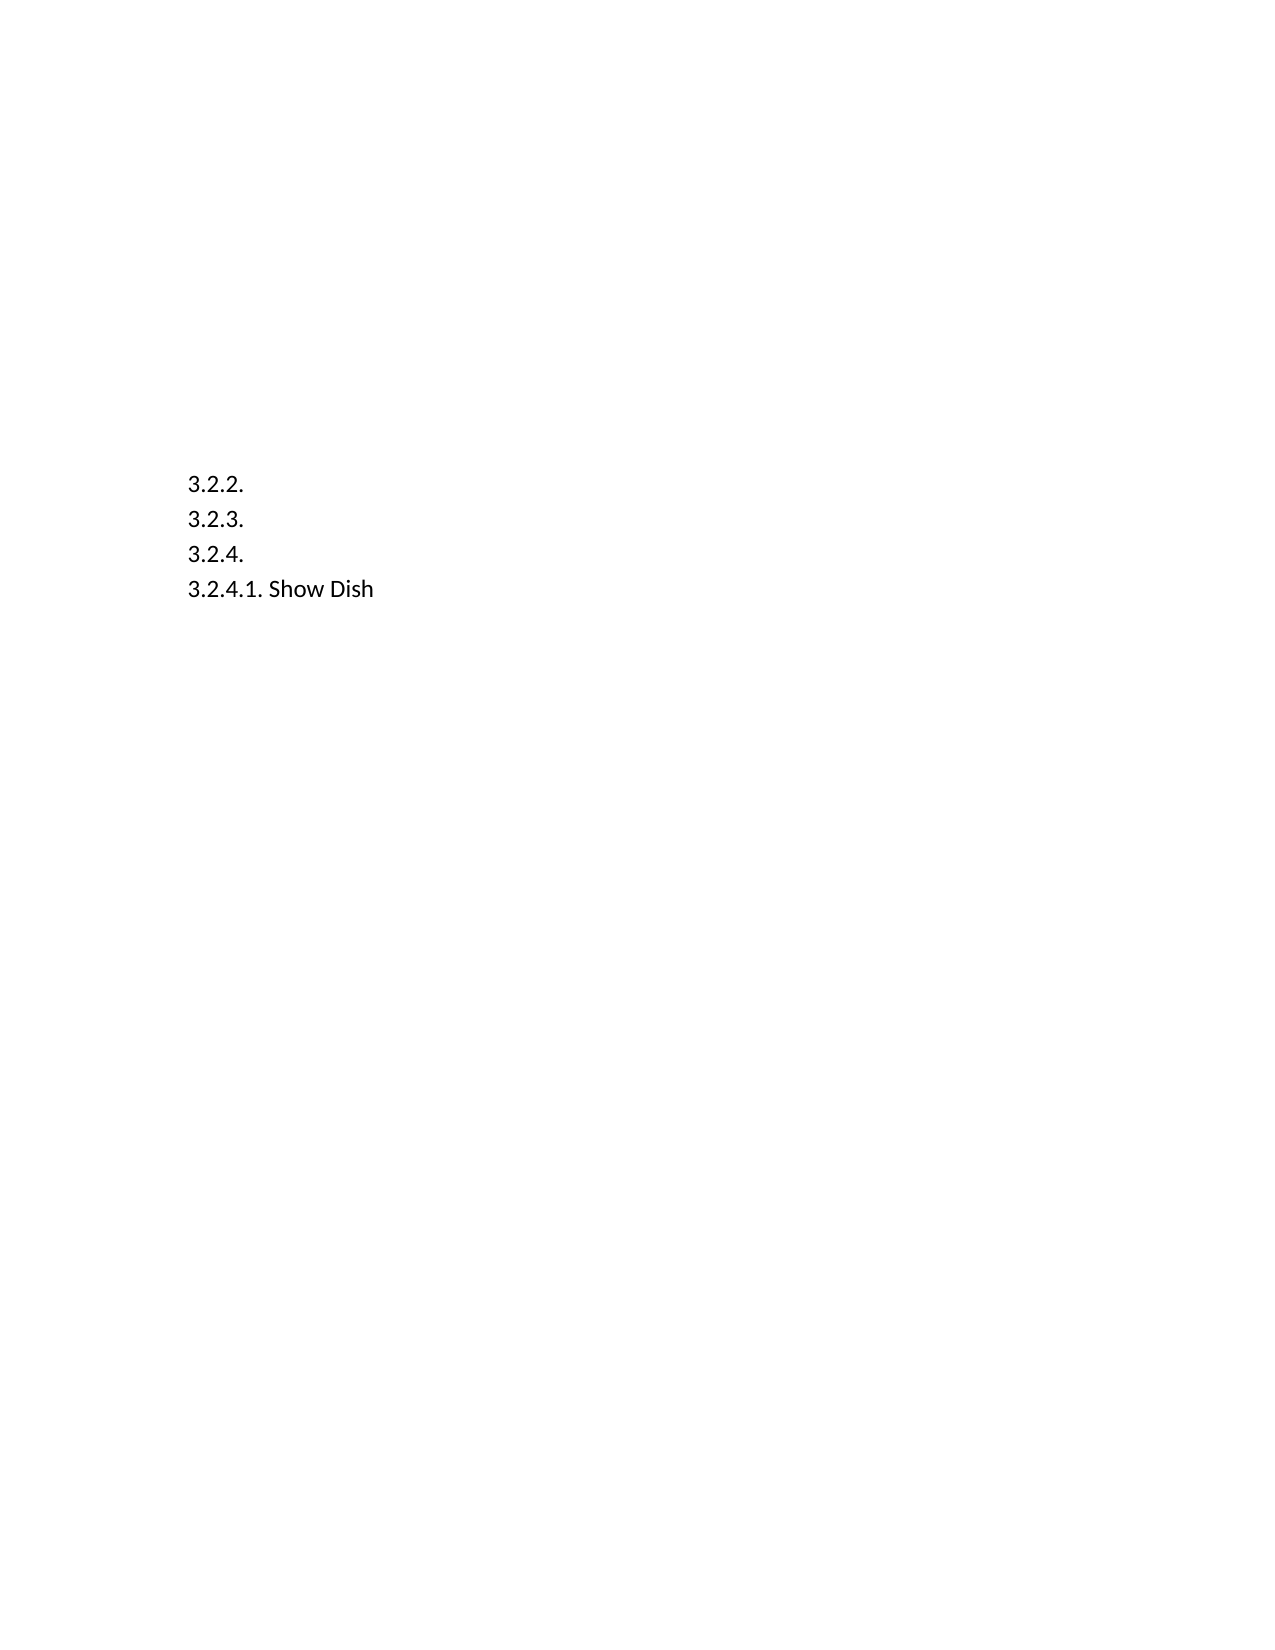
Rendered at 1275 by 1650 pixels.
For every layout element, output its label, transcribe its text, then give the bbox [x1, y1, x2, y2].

list Show Dish [187, 573, 1125, 604]
